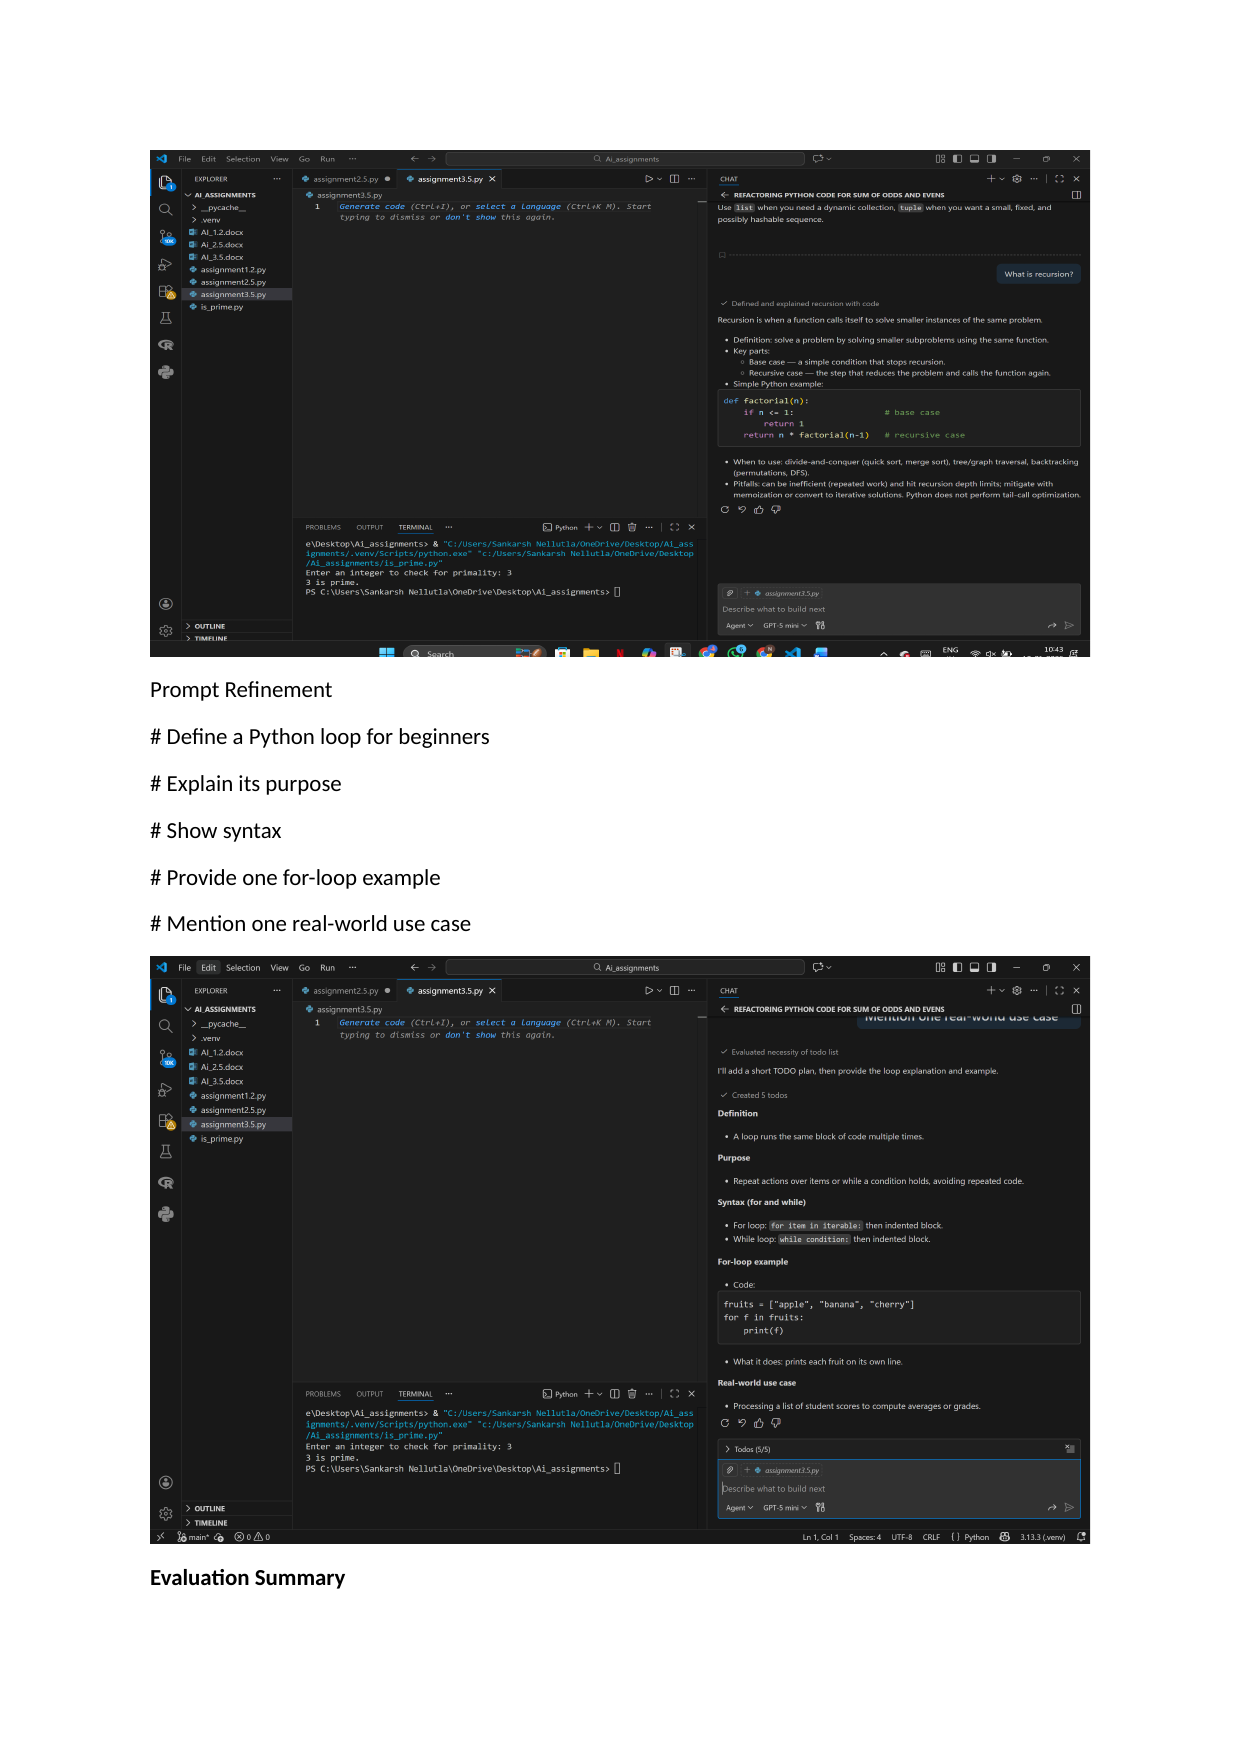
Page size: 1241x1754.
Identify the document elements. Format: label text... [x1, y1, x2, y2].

text Evaluation Summary [150, 1563, 1090, 1591]
picture [150, 956, 1091, 1544]
text # Mention one real-world use case [150, 909, 1090, 937]
text # Show syntax [150, 816, 1090, 844]
picture [150, 150, 1091, 657]
text Prompt Refinement [150, 675, 1090, 703]
text # Define a Python loop for beginners [150, 722, 1090, 750]
text # Explain its purpose [150, 769, 1090, 797]
text # Provide one for-loop example [150, 863, 1090, 891]
